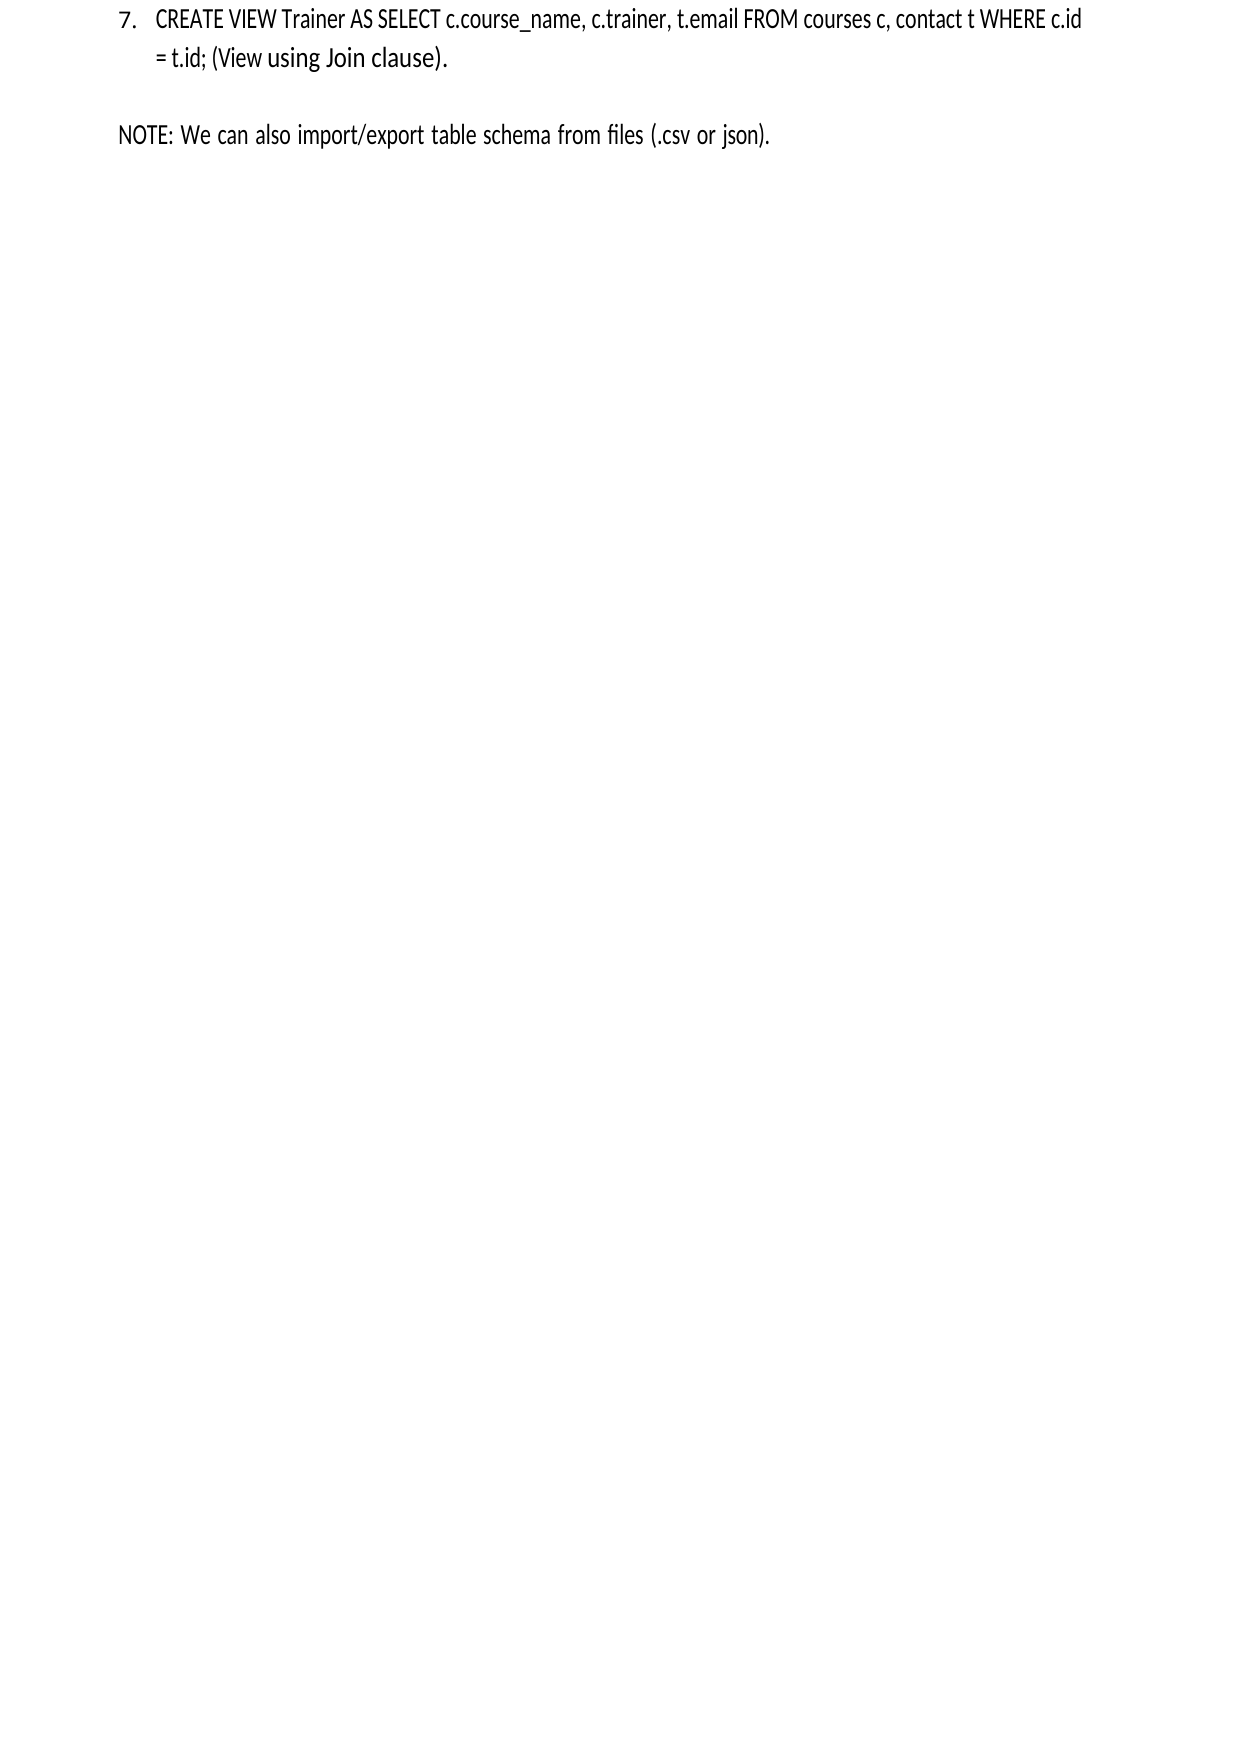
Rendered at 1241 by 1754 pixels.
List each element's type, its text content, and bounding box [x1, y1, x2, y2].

text NOTE: We can also import/export table schema from files (.csv or json). [118, 116, 1240, 152]
list CREATE VIEW Trainer AS SELECT c.course_name, c.trainer, t.email FROM courses c, contact t WHERE c.id = t.id; (View using Join clause). [118, 0, 1091, 75]
